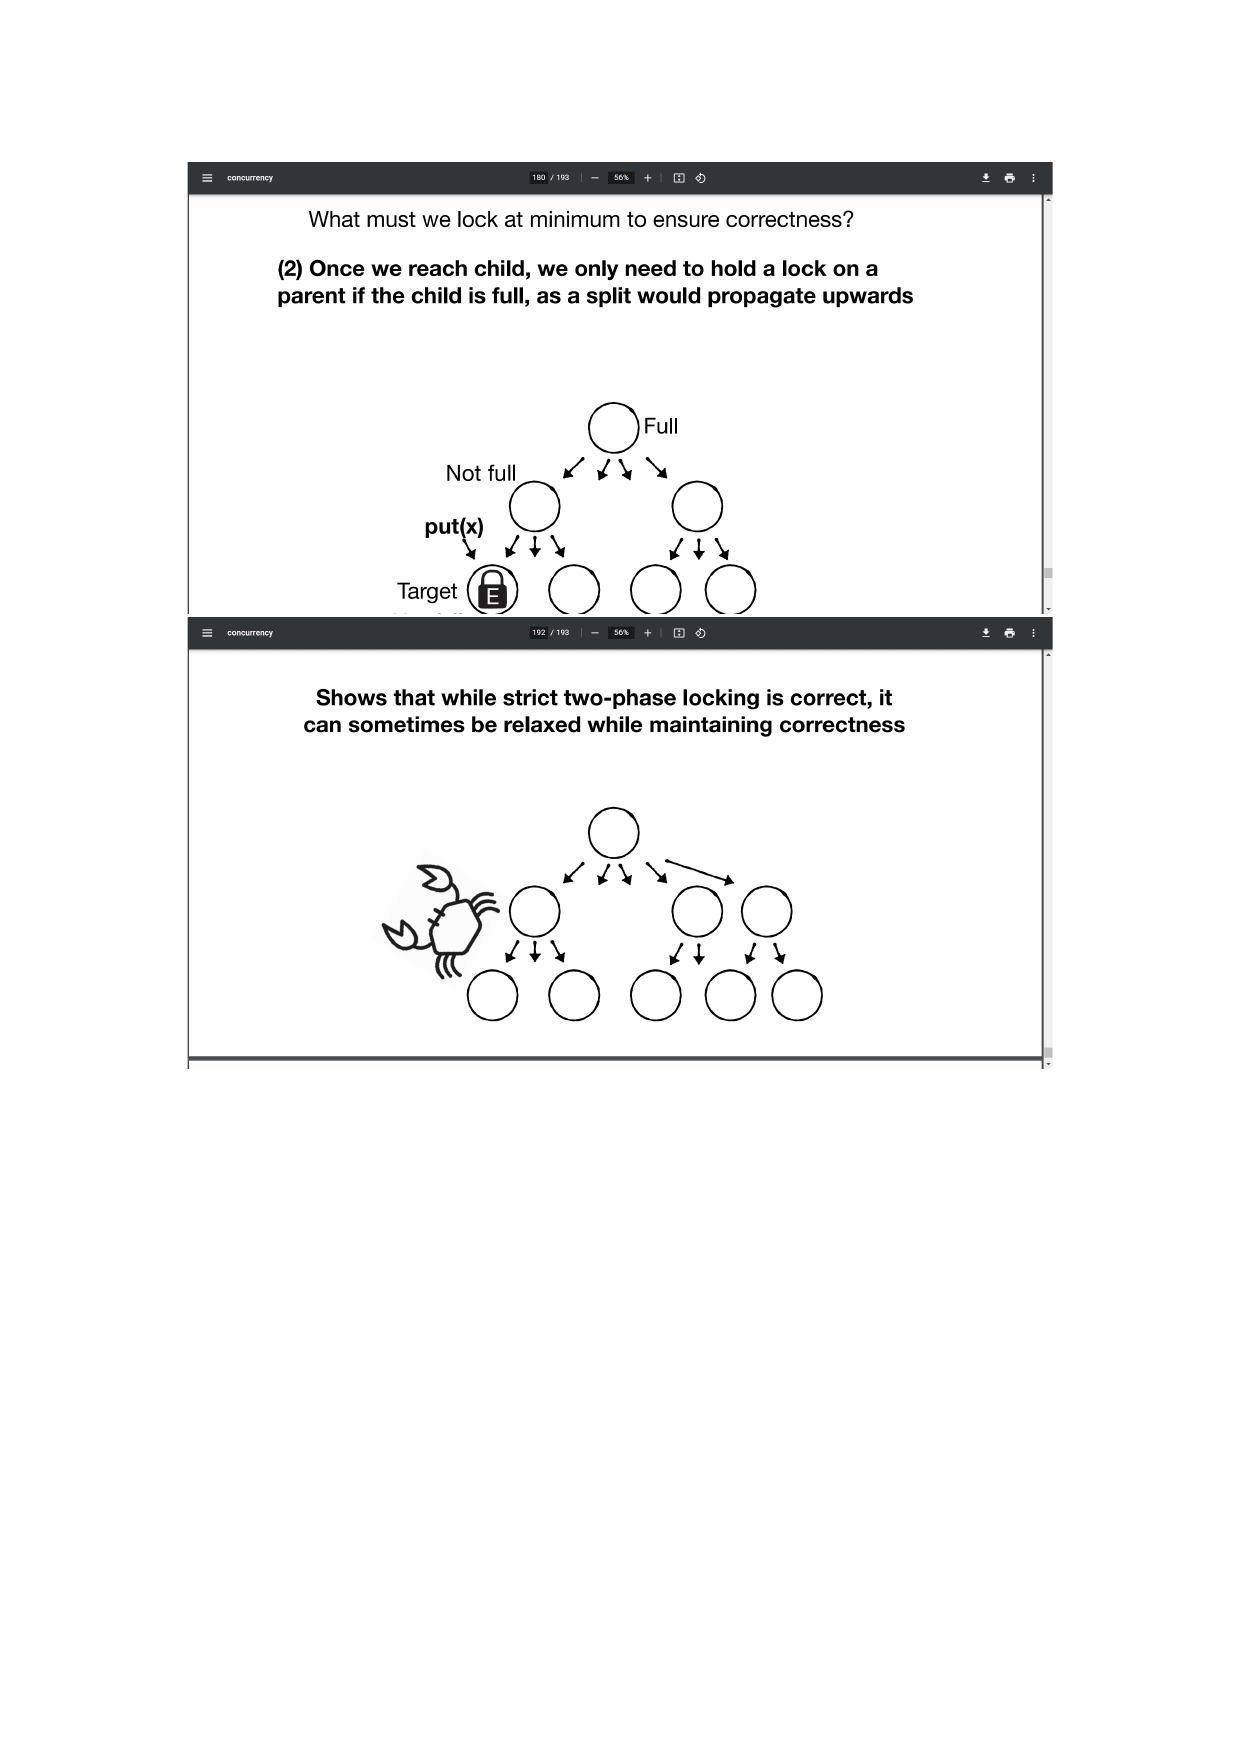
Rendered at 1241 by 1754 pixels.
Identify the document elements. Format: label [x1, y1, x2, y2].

picture [187, 162, 1053, 614]
picture [187, 617, 1053, 1069]
